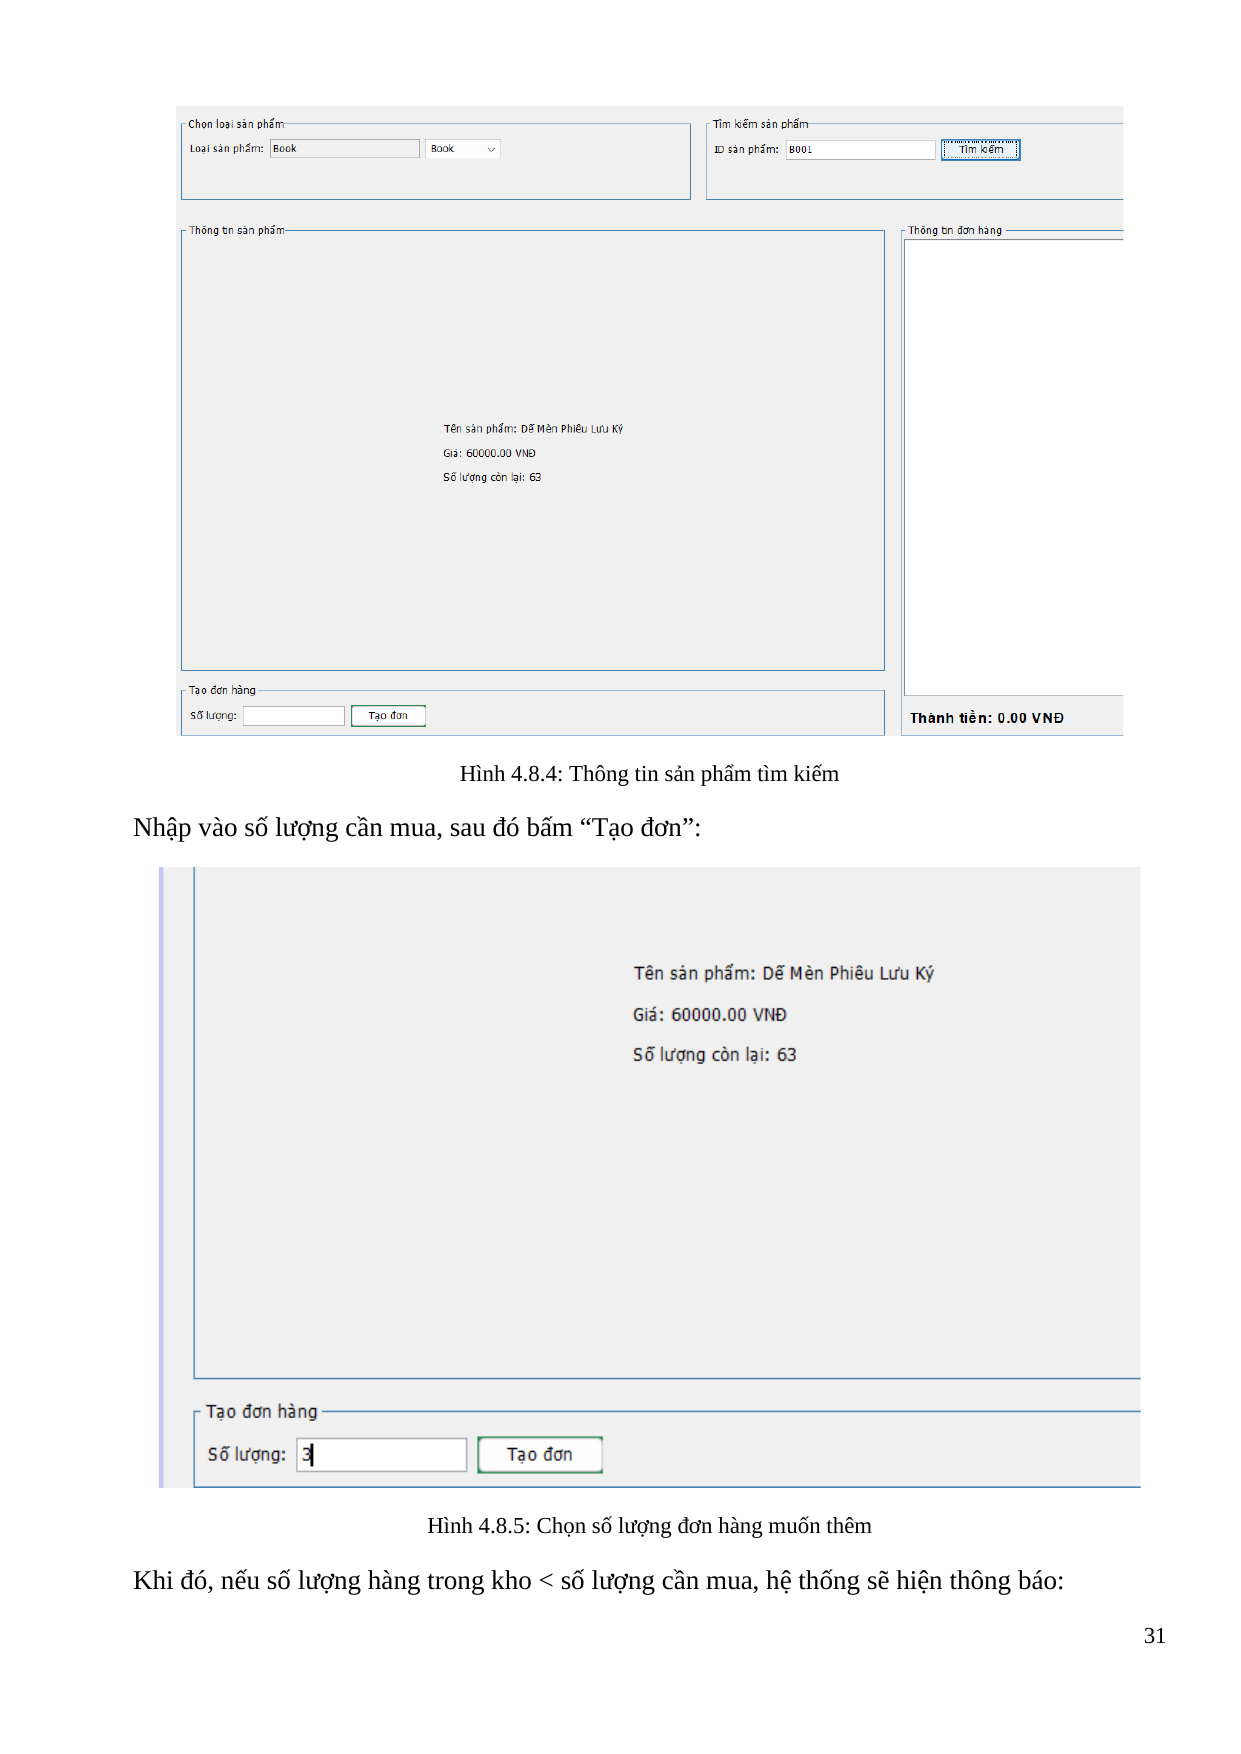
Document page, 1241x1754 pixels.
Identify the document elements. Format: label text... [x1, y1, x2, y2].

text Nhập vào số lượng cần mua, sau đó bấm “Tạo đơn”: [103, 811, 1166, 843]
text Khi đó, nếu số lượng hàng trong kho < số lượng cần mua, hệ thống sẽ hiện thông báo: [103, 1564, 1166, 1595]
text Hình 4.8.5: Chọn số lượng đơn hàng muốn thêm [103, 1513, 1166, 1539]
picture [158, 867, 1141, 1488]
picture [176, 106, 1124, 736]
text Hình 4.8.4: Thông tin sản phẩm tìm kiếm [103, 760, 1166, 786]
